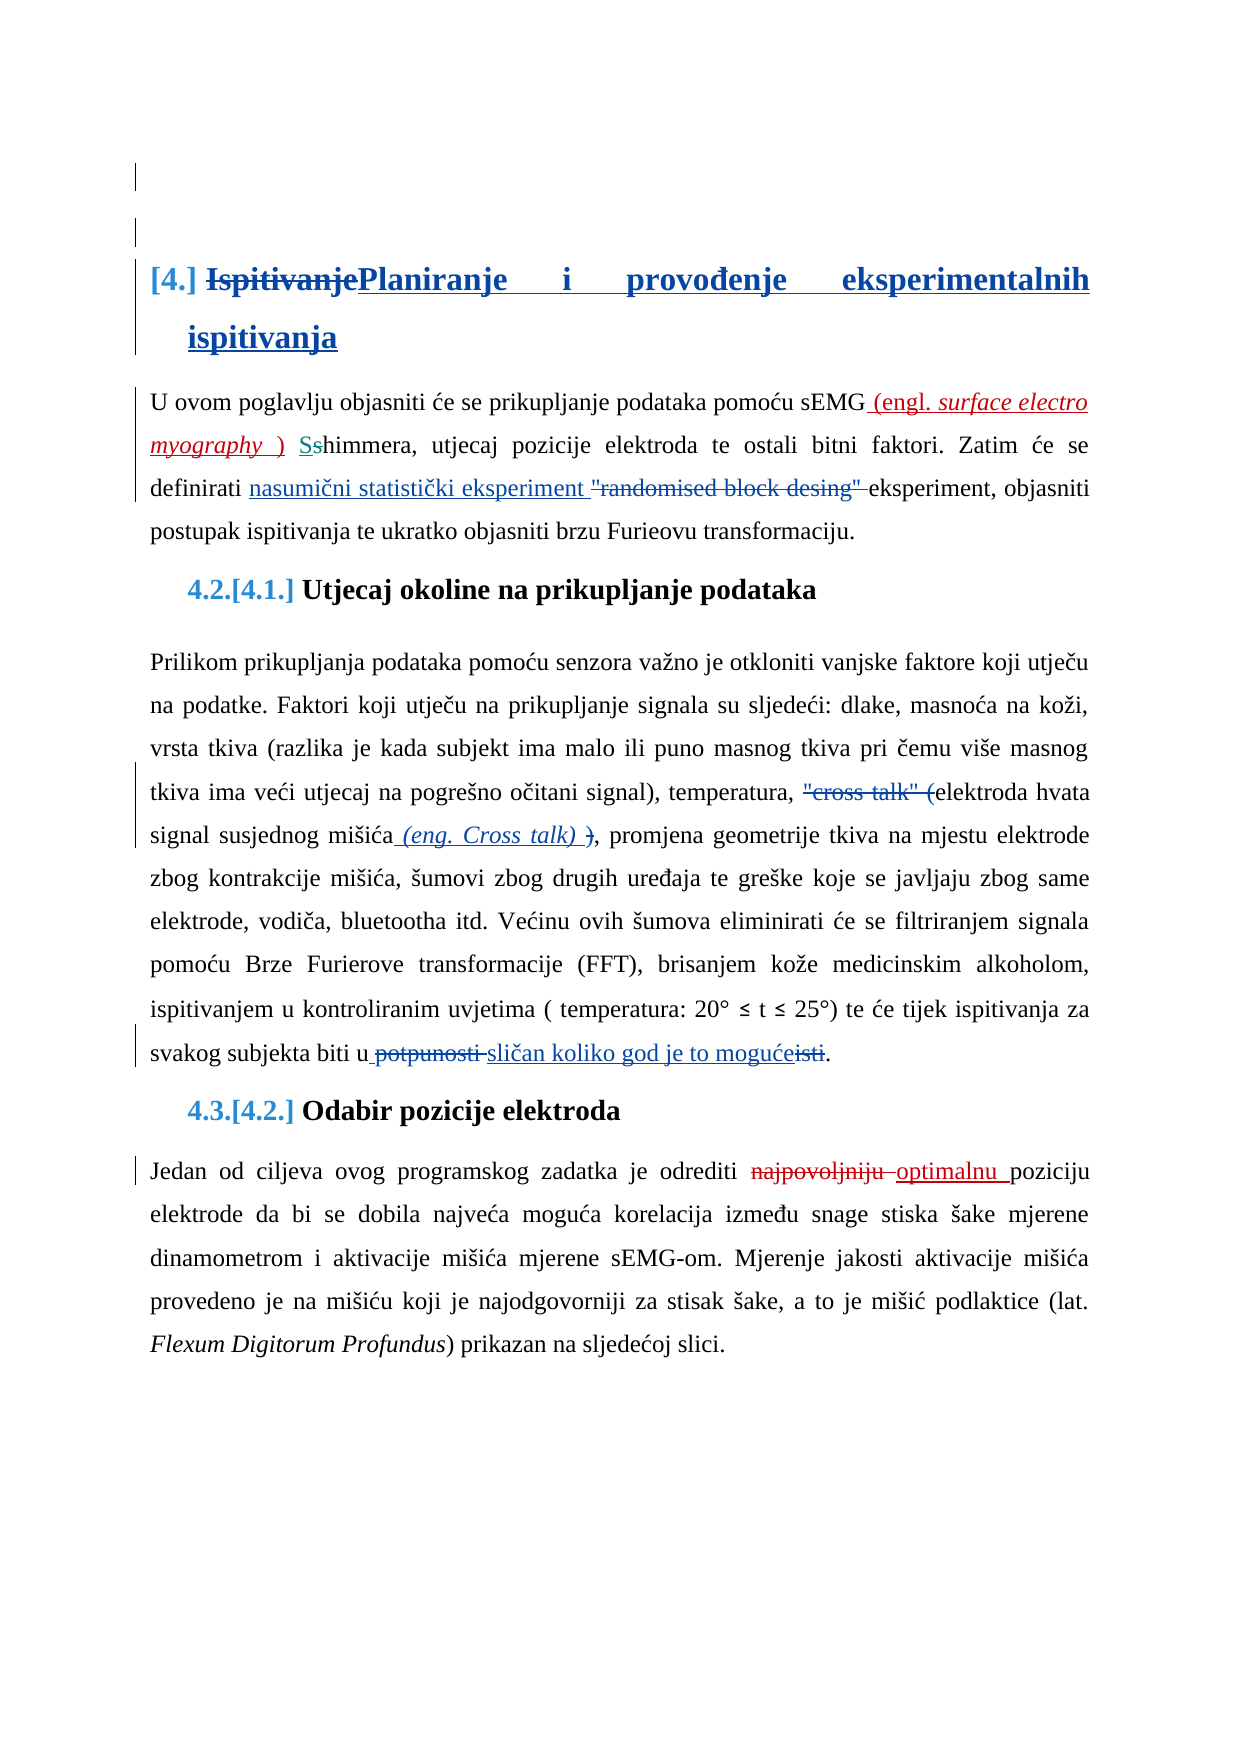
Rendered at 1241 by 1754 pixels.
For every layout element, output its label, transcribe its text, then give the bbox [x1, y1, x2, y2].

subtitle Utjecaj okoline na prikupljanje podataka [187, 572, 1090, 605]
text U ovom poglavlju objasniti će se prikupljanje podataka pomoću sEMG himmera, utjecaj pozicije elektroda te ostali bitni faktori. Zatim će se definirati eksperiment, objasniti postupak ispitivanja te ukratko objasniti brzu Furieovu transformaciju. [150, 387, 1090, 545]
subtitle Odabir pozicije elektroda [187, 1093, 1090, 1127]
text Jedan od ciljeva ovog programskog zadatka je odrediti poziciju elektrode da bi se dobila najveća moguća korelacija između snage stiska šake mjerene dinamometrom i aktivacije mišića mjerene sEMG-om. Mjerenje jakosti aktivacije mišića provedeno je na mišiću koji je najodgovorniji za stisak šake, a to je mišić podlaktice (lat. Flexum Digitorum Profundus) prikazan na sljedećoj slici. [150, 1156, 1090, 1358]
text Prilikom prikupljanja podataka pomoću senzora važno je otkloniti vanjske faktore koji utječu na podatke. Faktori koji utječu na prikupljanje signala su sljedeći: dlake, masnoća na koži, vrsta tkiva (razlika je kada subjekt ima malo ili puno masnog tkiva pri čemu više masnog tkiva ima veći utjecaj na pogrešno očitani signal), temperatura, elektroda hvata signal susjednog mišića, promjena geometrije tkiva na mjestu elektrode zbog kontrakcije mišića, šumovi zbog drugih uređaja te greške koje se javljaju zbog same elektrode, vodiča, bluetootha itd. Većinu ovih šumova eliminirati će se filtriranjem signala pomoću Brze Furierove transformacije (FFT), brisanjem kože medicinskim alkoholom, ispitivanjem u kontroliranim uvjetima ( temperatura: 20° ≤ t ≤ 25°) te će tijek ispitivanja za svakog subjekta biti u. [150, 647, 1090, 1067]
